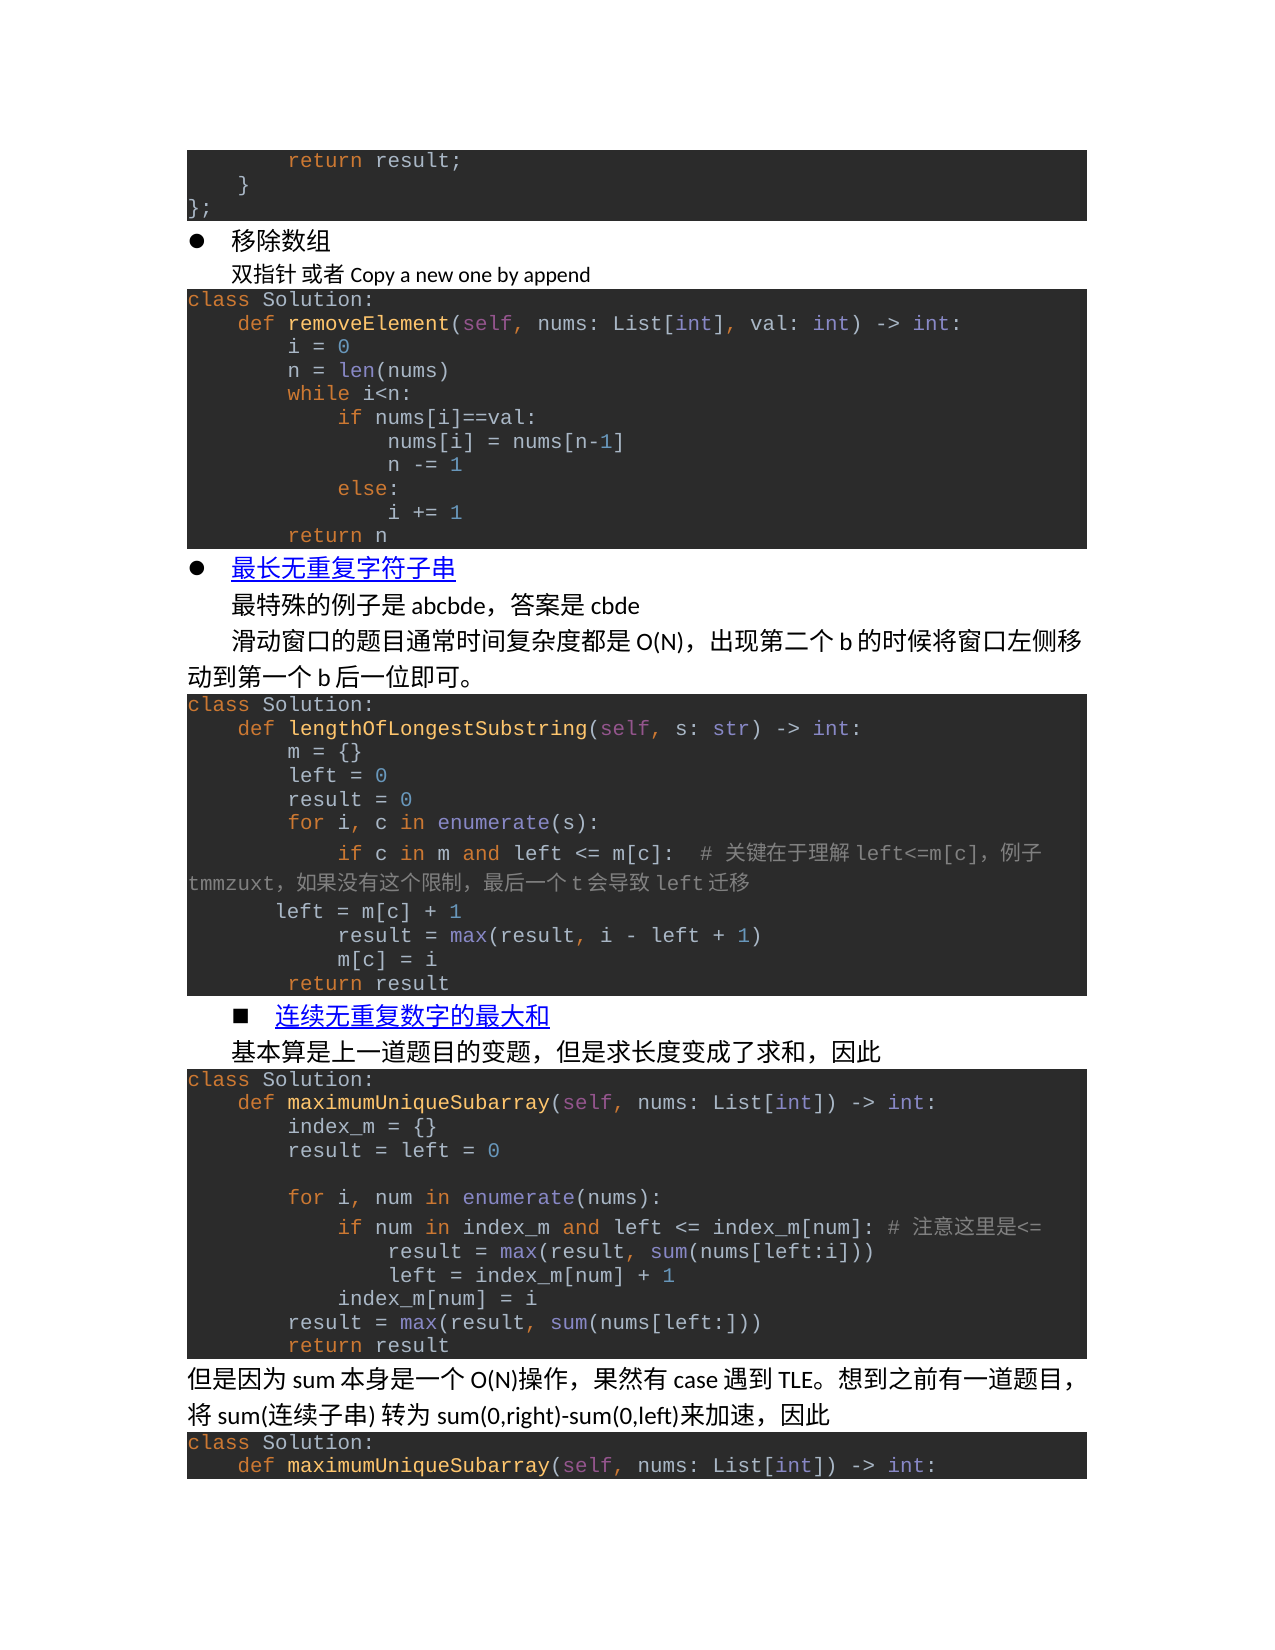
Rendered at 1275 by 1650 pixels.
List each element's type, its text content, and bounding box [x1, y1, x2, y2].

list 连续无重复数字的最大和 [231, 996, 1087, 1032]
text class Solution: def removeElement(self, nums: List[int], val: int) -> int: i = 0 n = len(nums) while i<n: if nums[i]==val: nums[i] = nums[n-1] n -= 1 else: i += 1 return n [187, 289, 1087, 549]
text class Solution: def maximumUniqueSubarray(self, nums: List[int]) -> int: index_m = {} result = left = 0 for i, num in enumerate(nums): if num in index_m and left <= index_m[num]: # 注意这里是<= result = max(result, sum(nums[left:i])) left = index_m[num] + 1 index_m[num] = i result = max(result, sum(nums[left:])) return result [187, 1069, 1087, 1359]
text 双指针 或者 Copy a new one by append [231, 257, 1087, 289]
text 基本算是上一道题目的变题，但是求长度变成了求和，因此 [231, 1032, 1087, 1069]
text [187, 150, 1087, 221]
list 最长无重复字符子串 [187, 549, 1087, 585]
text 滑动窗口的题目通常时间复杂度都是O(N)，出现第二个b的时候将窗口左侧移动到第一个b后一位即可。 [187, 621, 1087, 694]
list 最特殊的例子是abcbde，答案是cbde [231, 585, 1087, 621]
text 但是因为sum本身是一个O(N)操作，果然有case遇到TLE。想到之前有一道题目，将sum(连续子串) 转为 sum(0,right)-sum(0,left)来加速，因此 [187, 1359, 1087, 1432]
text class Solution: def lengthOfLongestSubstring(self, s: str) -> int: m = {} left = 0 result = 0 for i, c in enumerate(s): if c in m and left <= m[c]: # 关键在于理解left<=m[c]，例子tmmzuxt，如果没有这个限制，最后一个t会导致left迁移 left = m[c] + 1 result = max(result, i - left + 1) m[c] = i return result [187, 694, 1087, 996]
list 移除数组 [187, 221, 1087, 257]
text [187, 1432, 1087, 1479]
